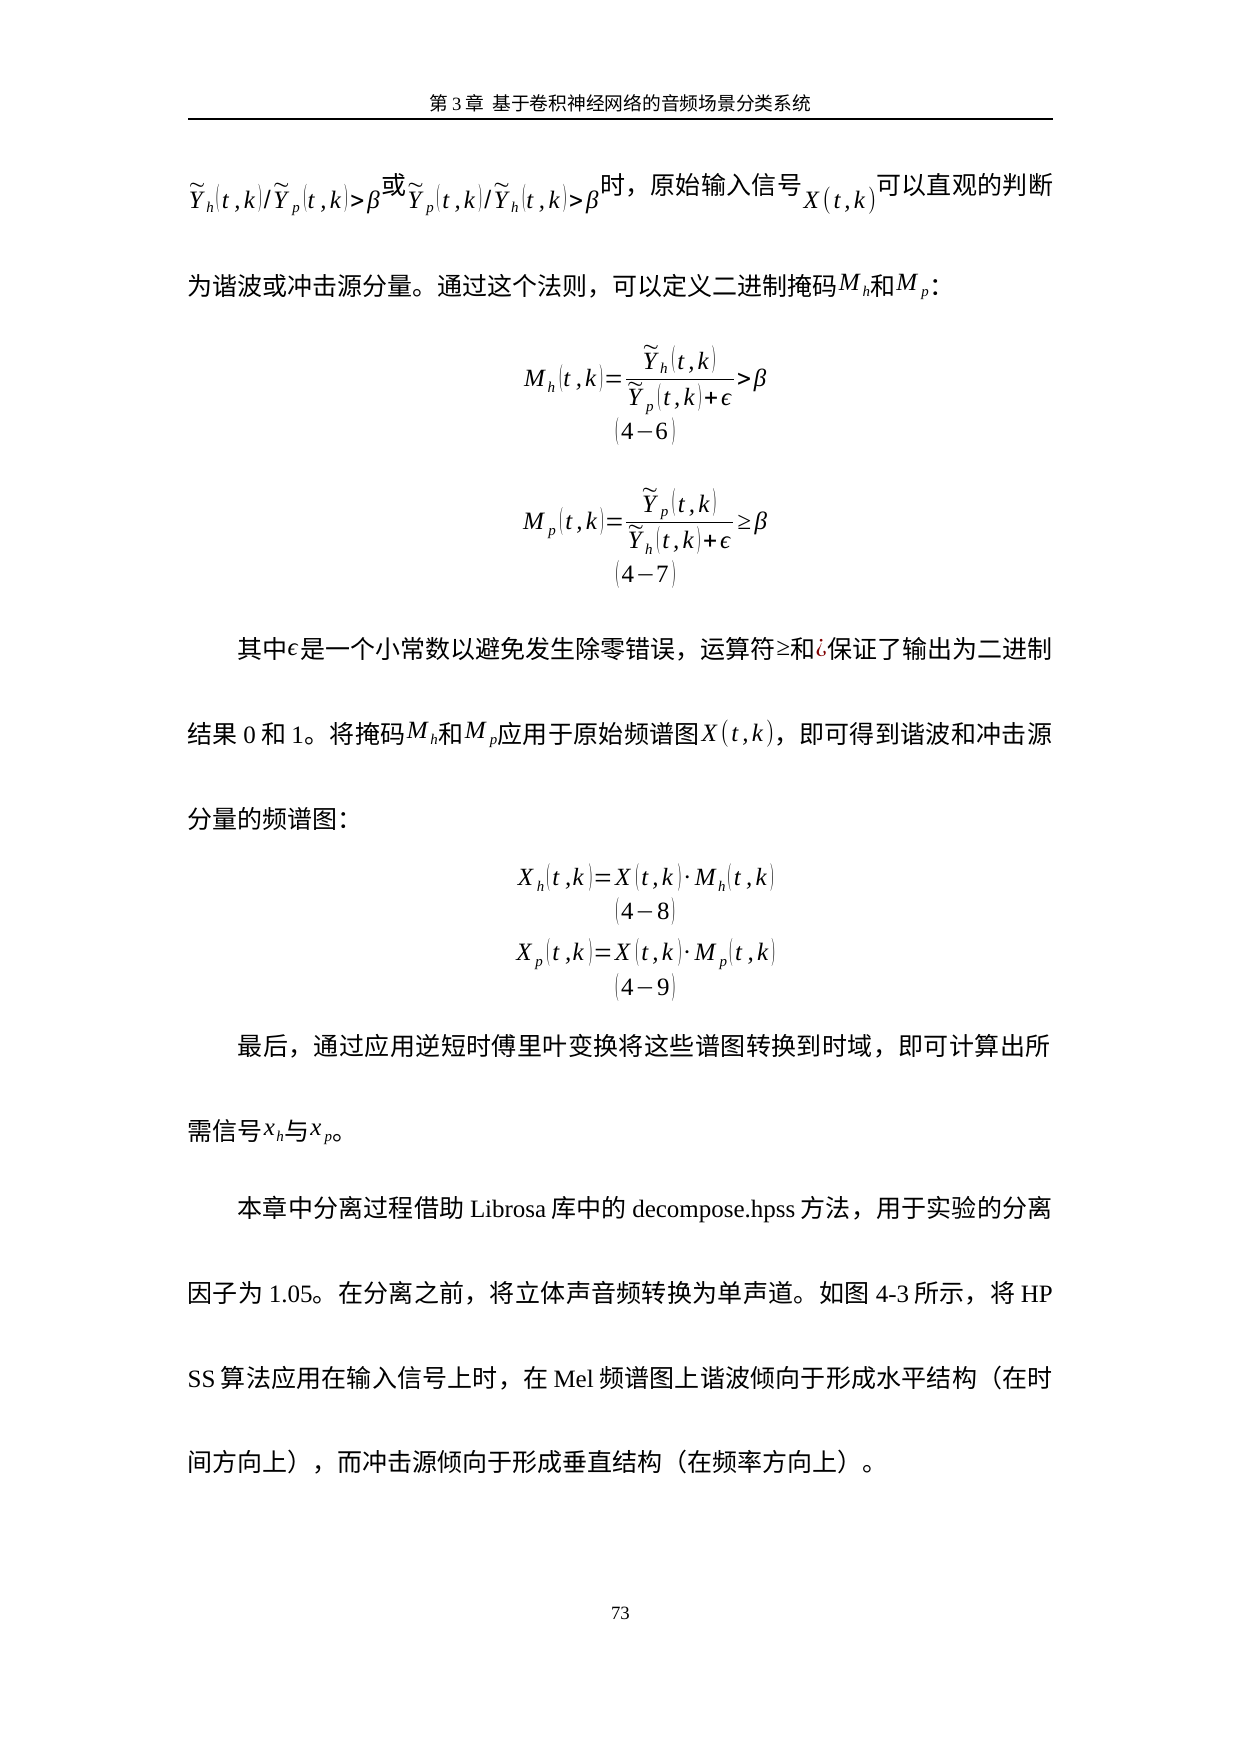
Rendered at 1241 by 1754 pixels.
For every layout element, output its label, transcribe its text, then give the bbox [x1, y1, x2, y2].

text 最后，通过应用逆短时傅里叶变换将这些谱图转换到时域，即可计算出所需信号与。 [187, 1011, 1053, 1163]
text 其中是一个小常数以避免发生除零错误，运算符和保证了输出为二进制结果0和1。将掩码和应用于原始频谱图，即可得到谐波和冲击源分量的频谱图： [187, 613, 1053, 851]
text 本章中分离过程借助Librosa库中的decompose.hpss方法，用于实验的分离因子为1.05。在分离之前，将立体声音频转换为单声道。如图4-3所示，将HPSS算法应用在输入信号上时，在Mel频谱图上谐波倾向于形成水平结构（在时间方向上），而冲击源倾向于形成垂直结构（在频率方向上）。 [187, 1172, 1053, 1495]
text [187, 166, 1053, 318]
